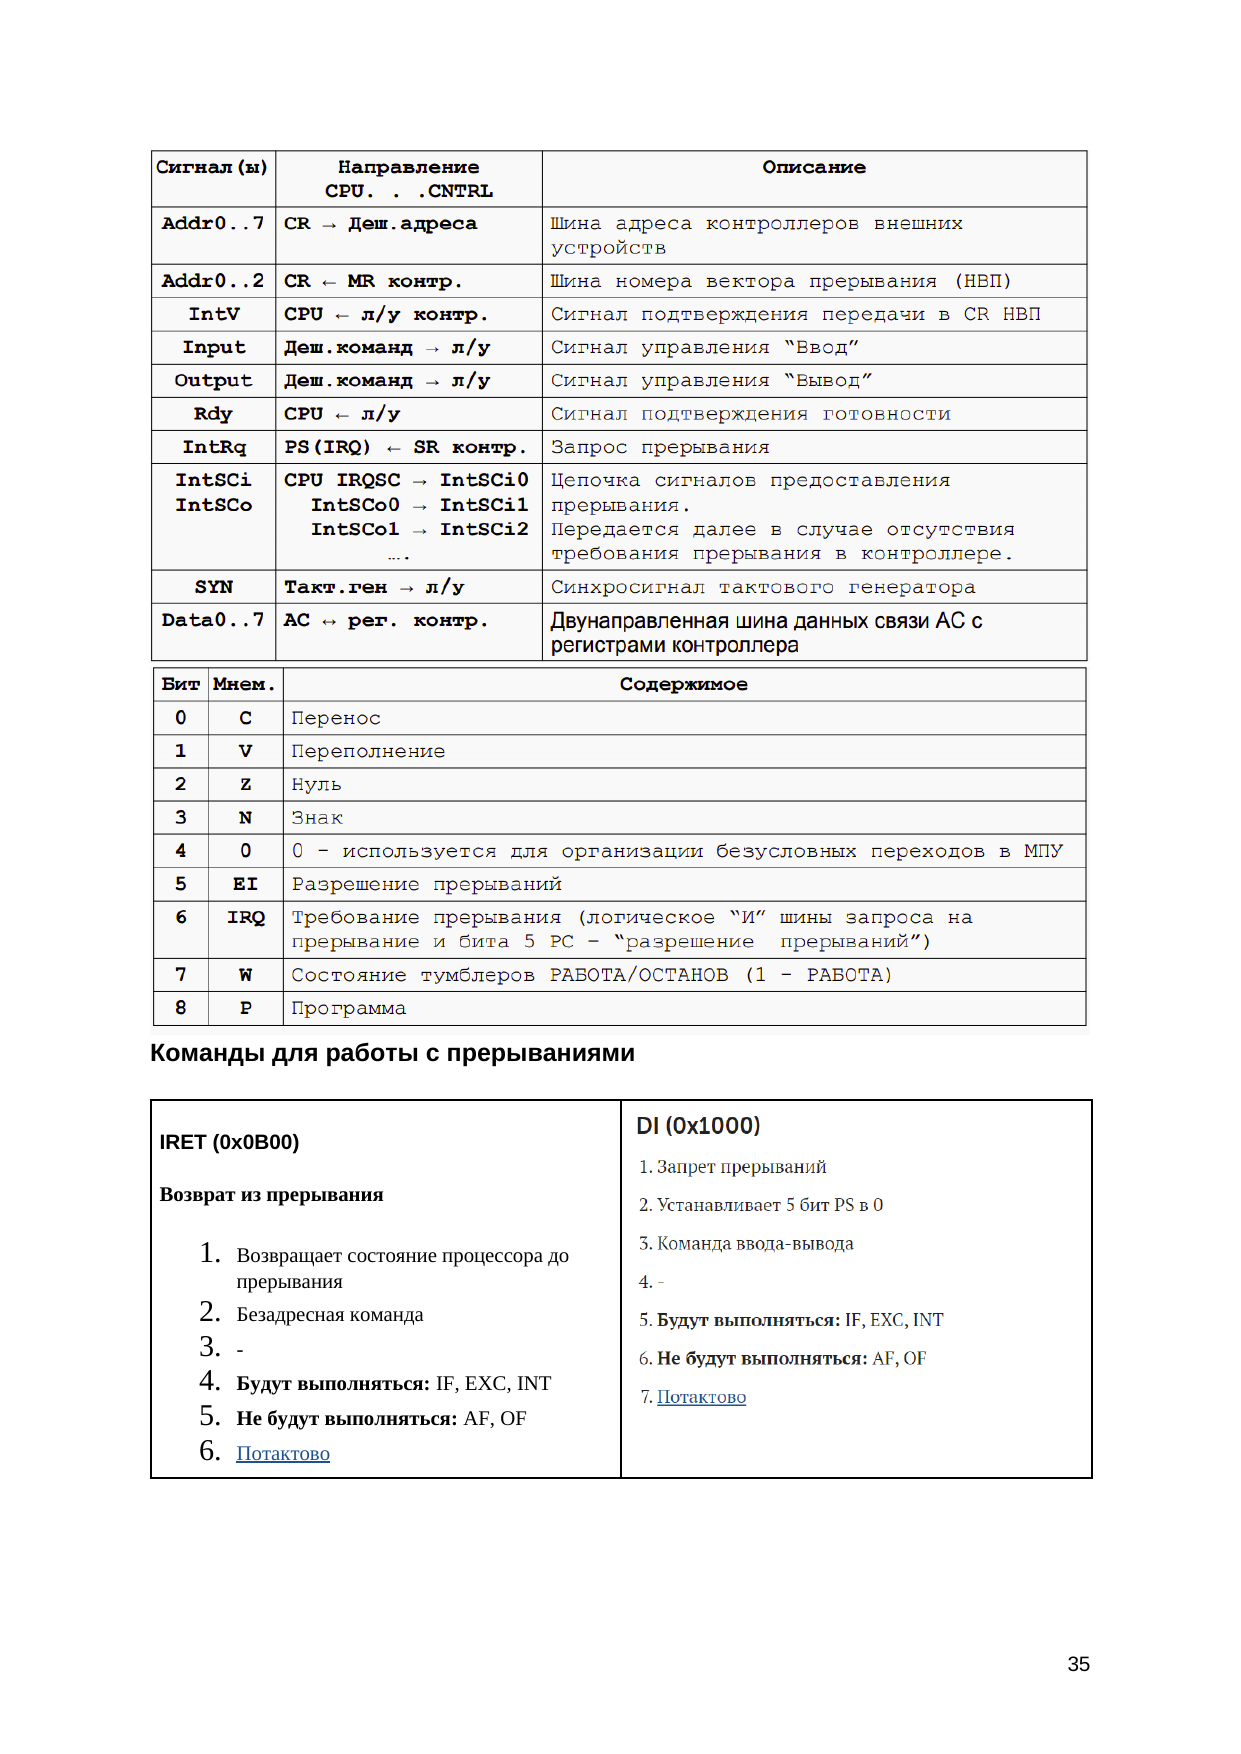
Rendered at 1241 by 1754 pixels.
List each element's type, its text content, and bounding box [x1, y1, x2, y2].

text Команды для работы с прерываниями [150, 1038, 1090, 1067]
picture [631, 1111, 957, 1414]
table_header IRET (0x0B00) Возврат из прерывания Возвращает состояние процессора до прерывания Безадресная команда - Будут выполняться: IF, EXC, INT Не будут выполняться: AF, OF Потактово [152, 1101, 620, 1477]
picture [150, 150, 1091, 663]
picture [150, 666, 1091, 1035]
table_header [622, 1101, 1091, 1477]
